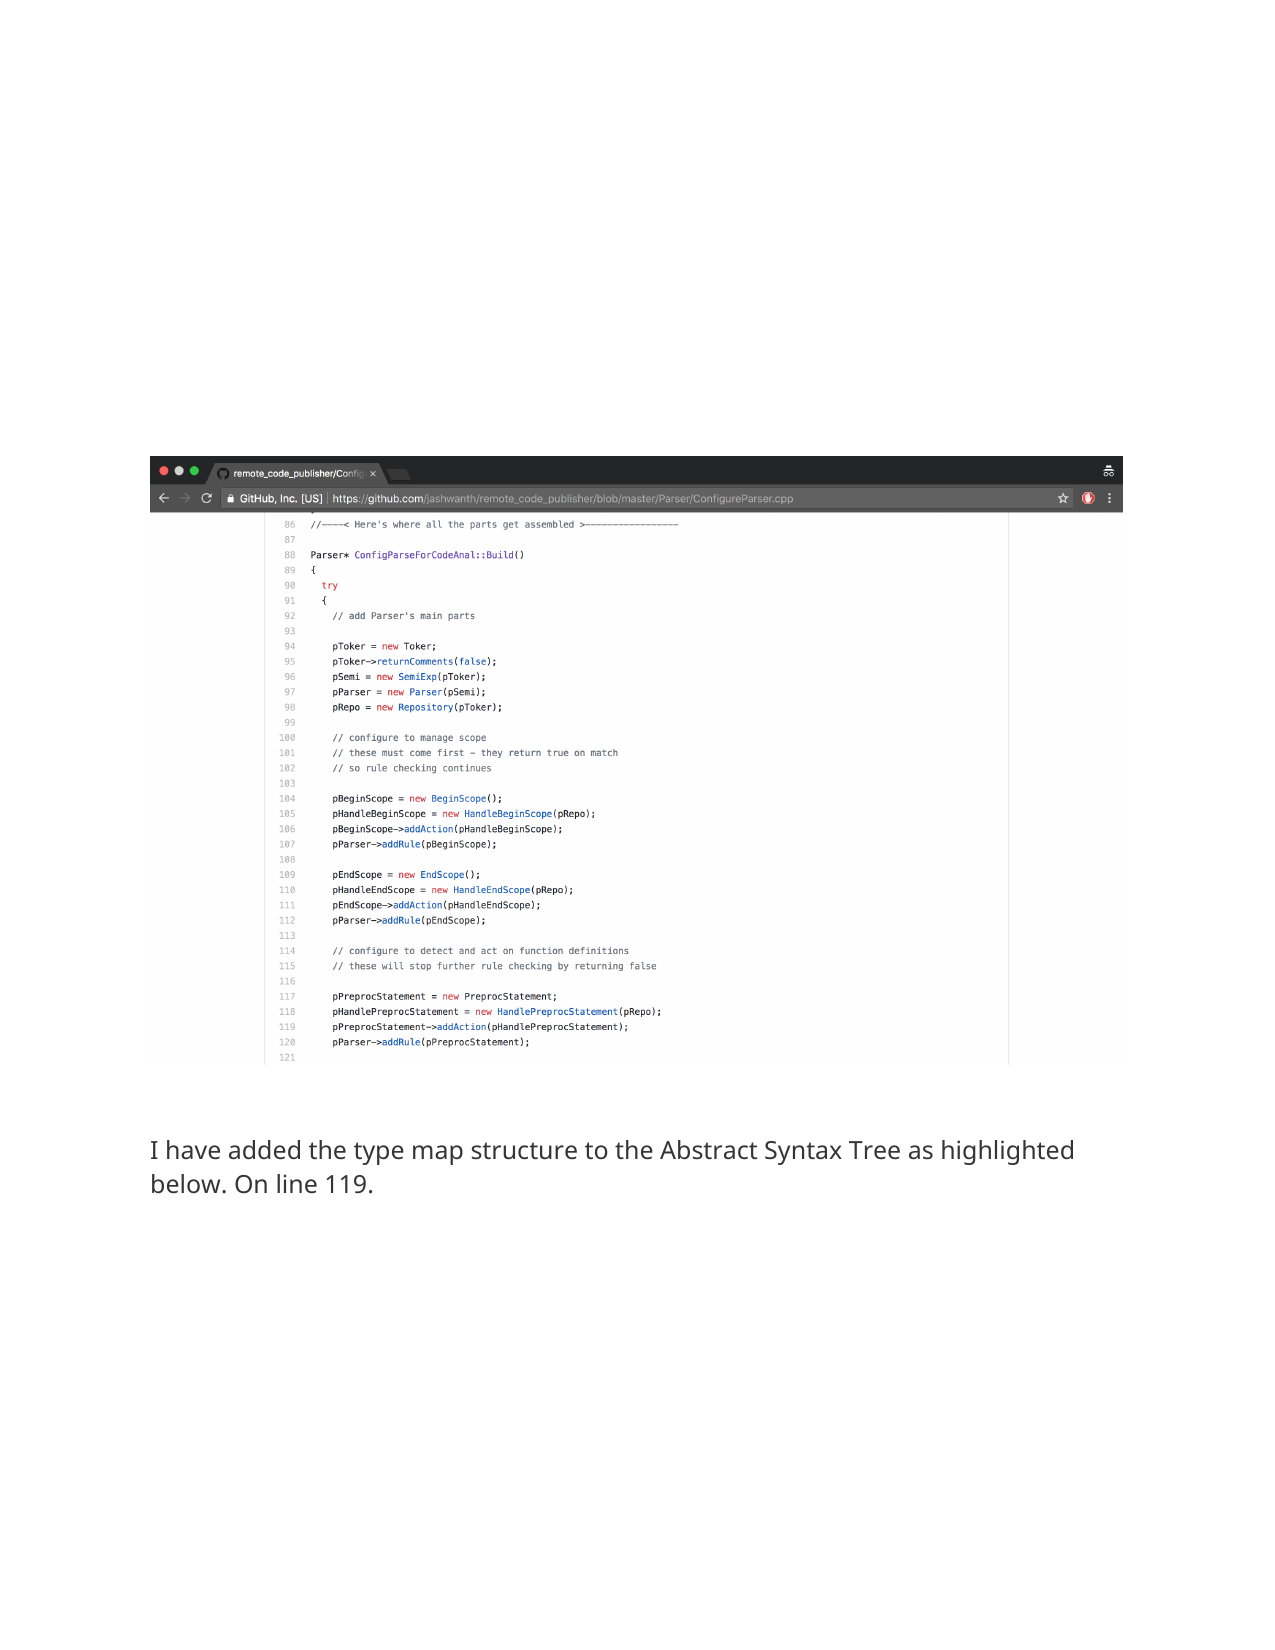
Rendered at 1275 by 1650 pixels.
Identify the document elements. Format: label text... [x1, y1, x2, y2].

text I have added the type map structure to the Abstract Syntax Tree as highlighted below. On line 119. [150, 1133, 1125, 1201]
picture [150, 456, 1123, 1065]
